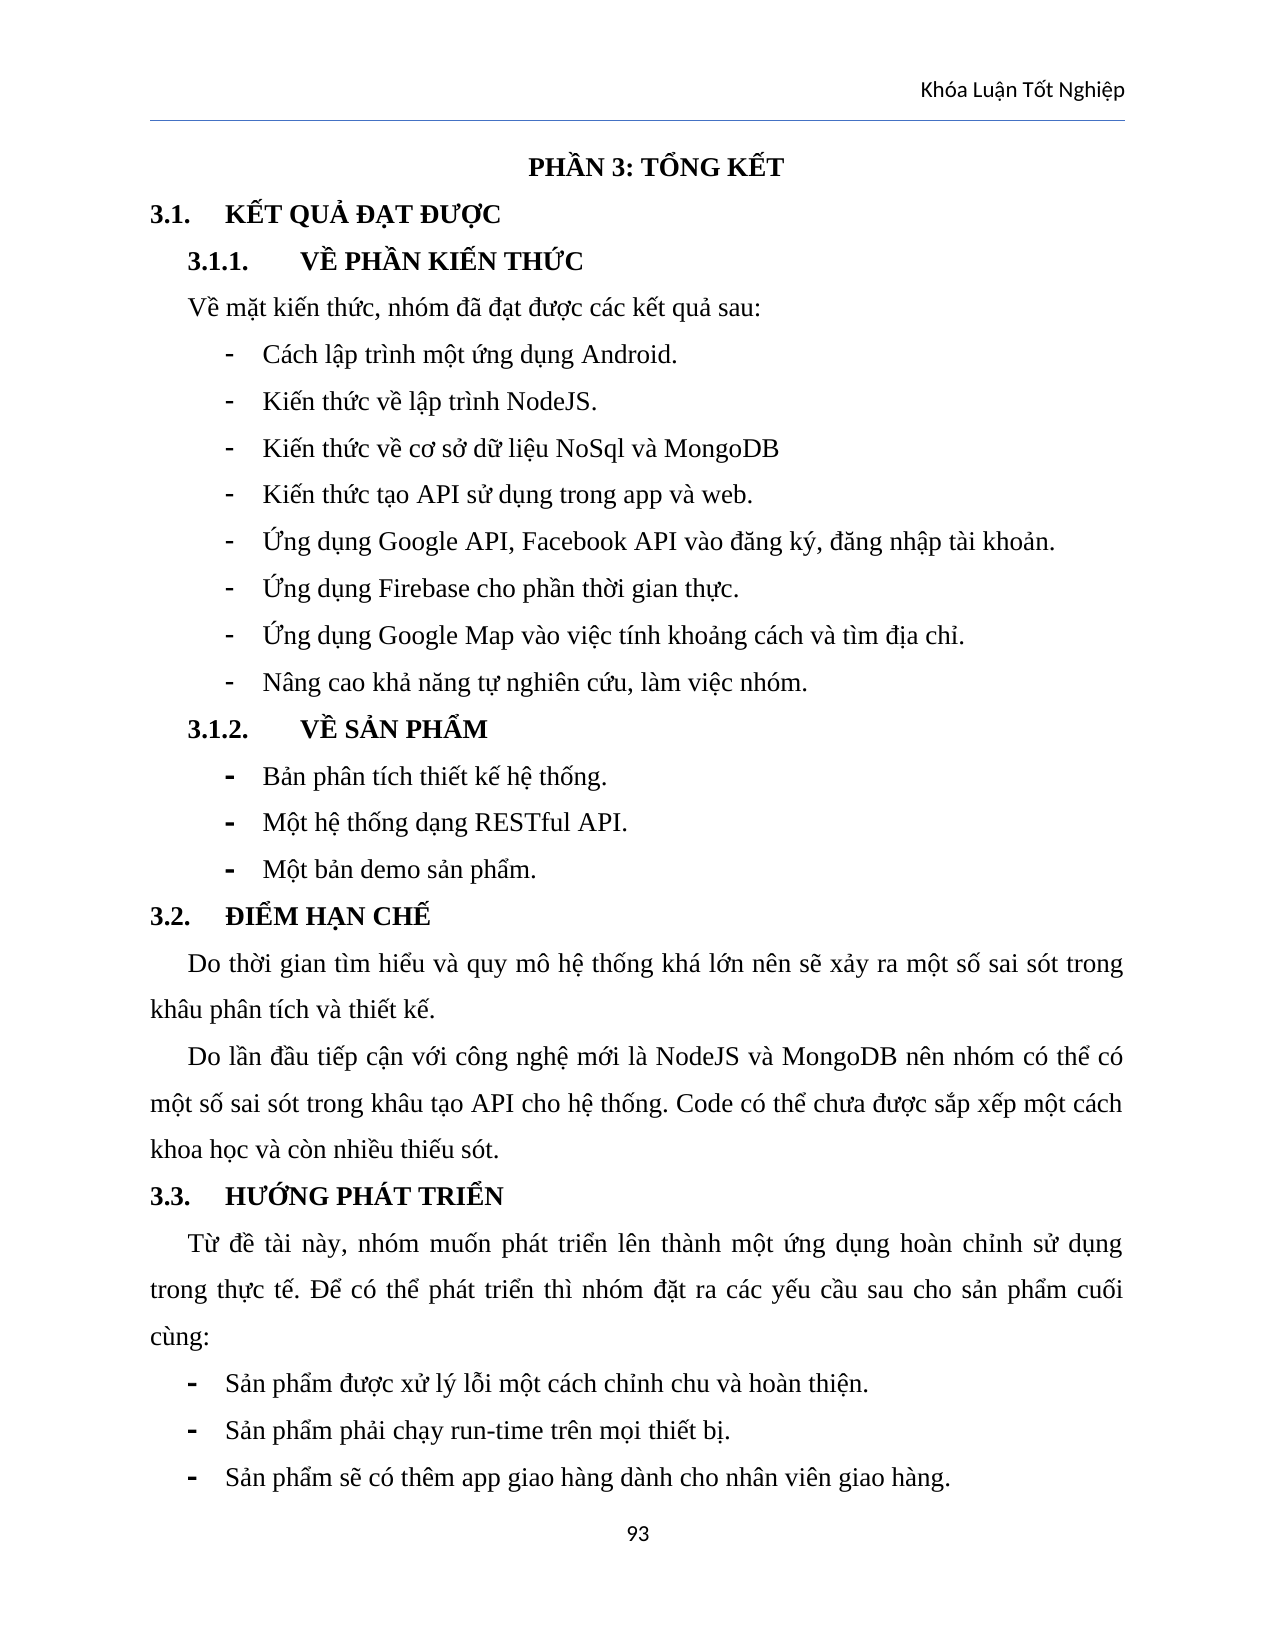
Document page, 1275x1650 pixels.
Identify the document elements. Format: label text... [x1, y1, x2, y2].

list Do thời gian tìm hiểu và quy mô hệ thống khá lớn nên sẽ xảy ra một số sai sót trong khâu phân tích và thiết kế. [150, 947, 1125, 1025]
list KẾT QUẢ ĐẠT ĐƯỢC [150, 198, 1125, 229]
list Từ đề tài này, nhóm muốn phát triển lên thành một ứng dụng hoàn chỉnh sử dụng trong thực tế. Để có thể phát triển thì nhóm đặt ra các yếu cầu sau cho sản phẩm cuối cùng: [150, 1227, 1125, 1351]
list Một hệ thống dạng RESTful API. [225, 806, 1125, 838]
list VỀ PHẦN KIẾN THỨC [187, 244, 1125, 276]
list Ứng dụng Google API, Facebook API vào đăng ký, đăng nhập tài khoản. [225, 525, 1125, 557]
list Sản phẩm được xử lý lỗi một cách chỉnh chu và hoàn thiện. [187, 1367, 1125, 1398]
list TỔNG KẾT [187, 151, 1125, 182]
list VỀ SẢN PHẨM [187, 713, 1125, 744]
list Do lần đầu tiếp cận với công nghệ mới là NodeJS và MongoDB nên nhóm có thể có một số sai sót trong khâu tạo API cho hệ thống. Code có thể chưa được sắp xếp một cách khoa học và còn nhiều thiếu sót. [150, 1040, 1125, 1165]
list Kiến thức tạo API sử dụng trong app và web. [225, 478, 1125, 510]
list Nâng cao khả năng tự nghiên cứu, làm việc nhóm. [225, 666, 1125, 697]
list Ứng dụng Firebase cho phần thời gian thực. [225, 572, 1125, 603]
list Ứng dụng Google Map vào việc tính khoảng cách và tìm địa chỉ. [225, 619, 1125, 650]
list Bản phân tích thiết kế hệ thống. [225, 759, 1125, 791]
list ĐIỂM HẠN CHẾ [150, 900, 1125, 931]
list Kiến thức về cơ sở dữ liệu NoSql và MongoDB [225, 432, 1125, 463]
list HƯỚNG PHÁT TRIỂN [150, 1180, 1125, 1211]
list Một bản demo sản phẩm. [225, 853, 1125, 884]
list Kiến thức về lập trình NodeJS. [225, 385, 1125, 416]
list Sản phẩm sẽ có thêm app giao hàng dành cho nhân viên giao hàng. [187, 1461, 1125, 1492]
list Cách lập trình một ứng dụng Android. [225, 338, 1125, 369]
list Về mặt kiến thức, nhóm đã đạt được các kết quả sau: [187, 291, 1125, 322]
list Sản phẩm phải chạy run-time trên mọi thiết bị. [187, 1414, 1125, 1445]
